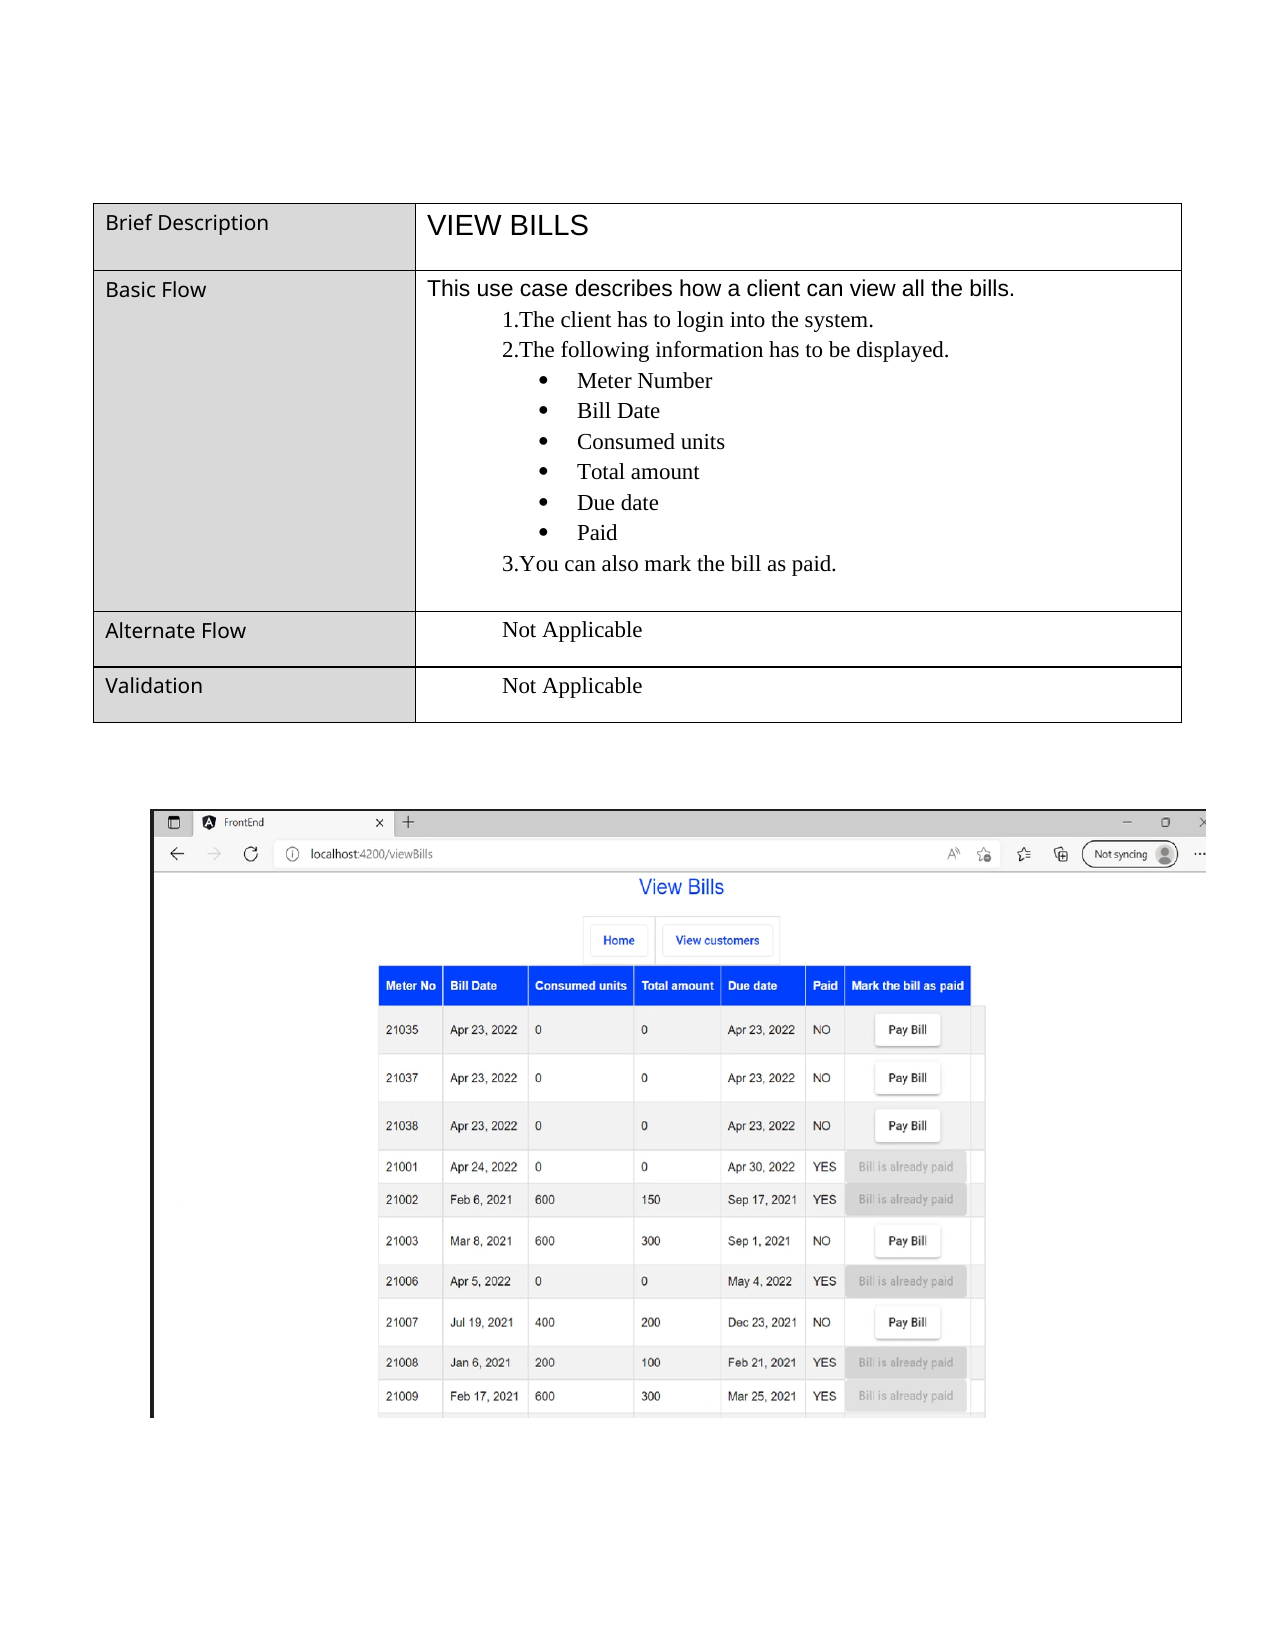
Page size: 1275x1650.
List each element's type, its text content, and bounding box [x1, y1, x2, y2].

table_cell Not Applicable [416, 668, 1181, 722]
table_cell This use case describes how a client can view all the bills. 1.The client has to login into the system. 2.The following information has to be displayed. Meter Number Bill Date Consumed units Total amount Due date Paid 3.You can also mark the bill as paid. [416, 271, 1181, 611]
table_cell Alternate Flow [94, 612, 415, 666]
table_header VIEW BILLS [416, 204, 1181, 270]
table_header Brief Description [94, 204, 415, 270]
table_cell Validation [94, 668, 415, 722]
table_cell Basic Flow [94, 271, 415, 611]
table_cell Not Applicable [416, 612, 1181, 666]
picture [150, 809, 1206, 1418]
